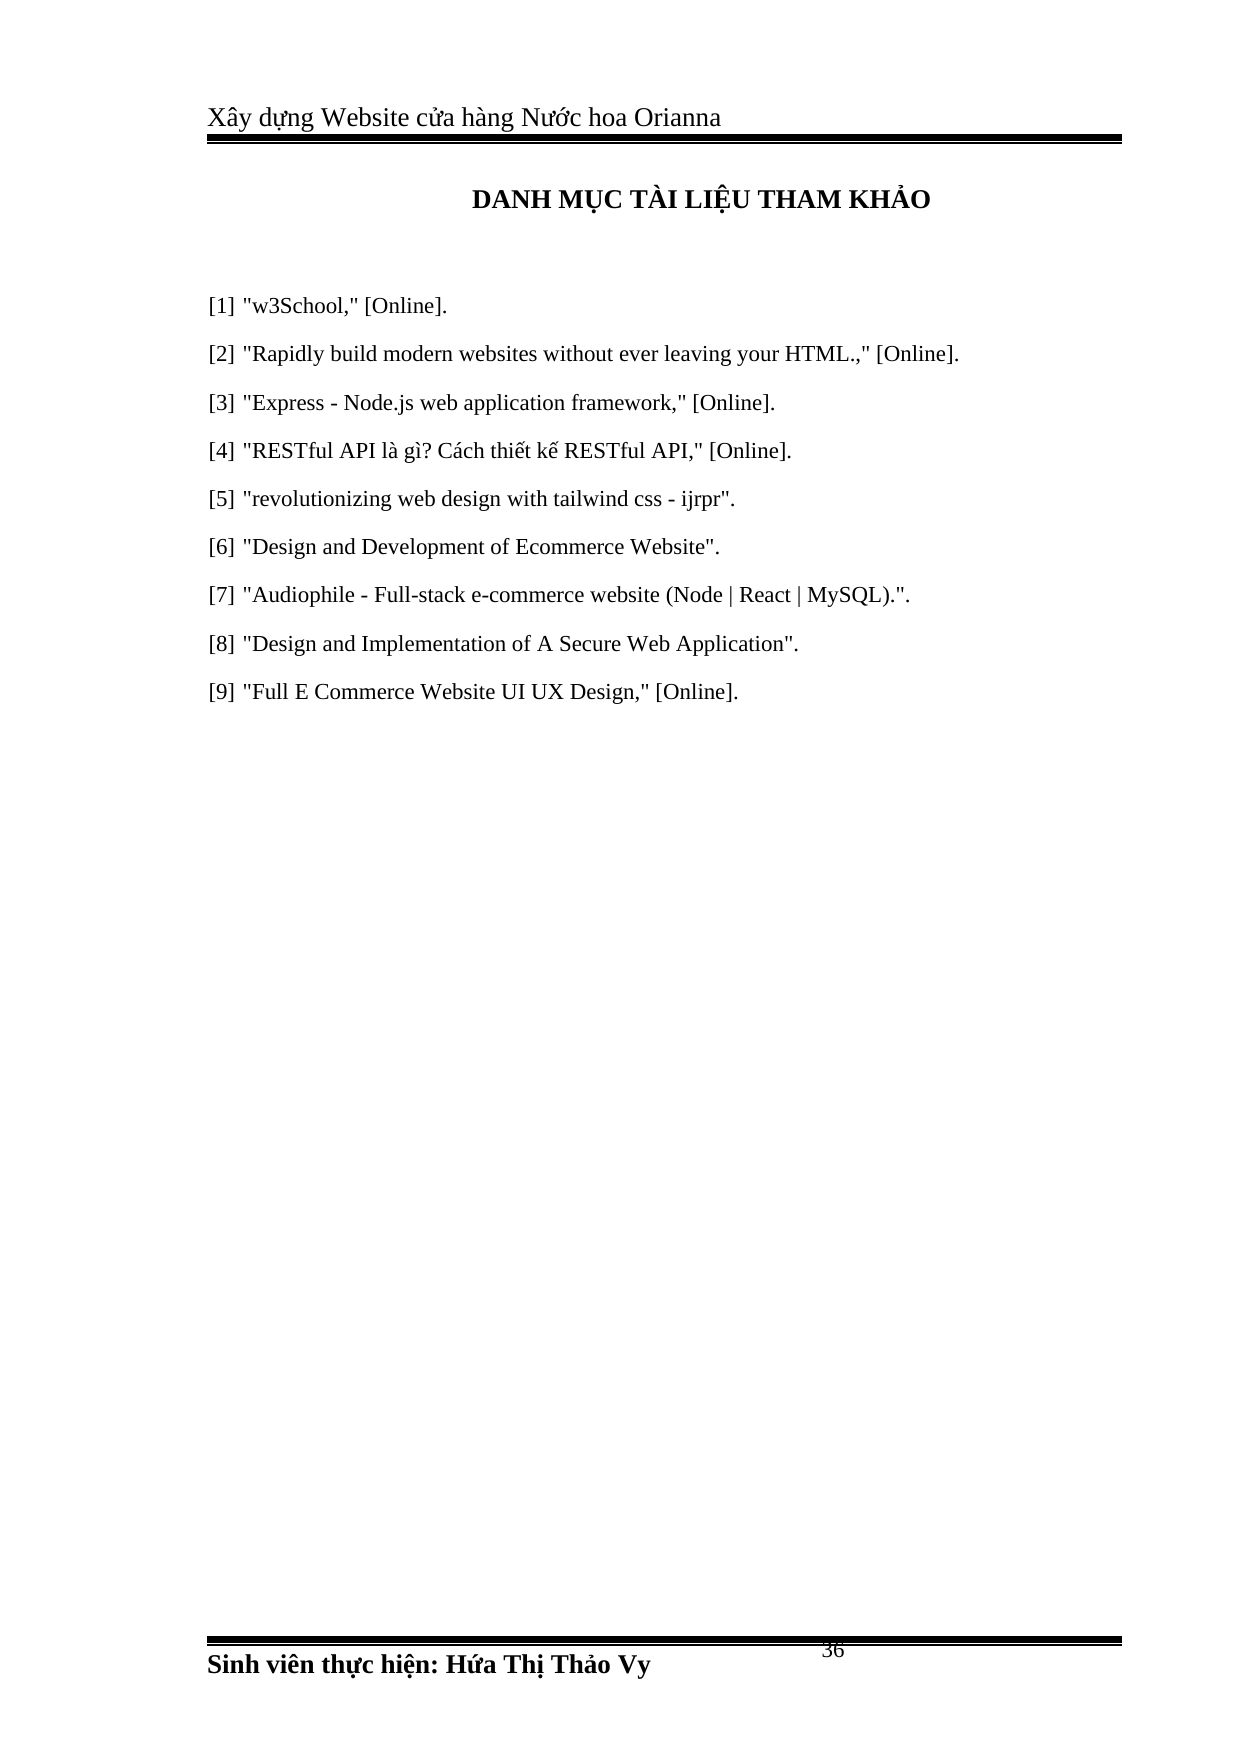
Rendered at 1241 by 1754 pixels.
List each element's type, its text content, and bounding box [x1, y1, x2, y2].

text DANH MỤC TÀI LIỆU THAM KHẢO [207, 183, 1122, 214]
